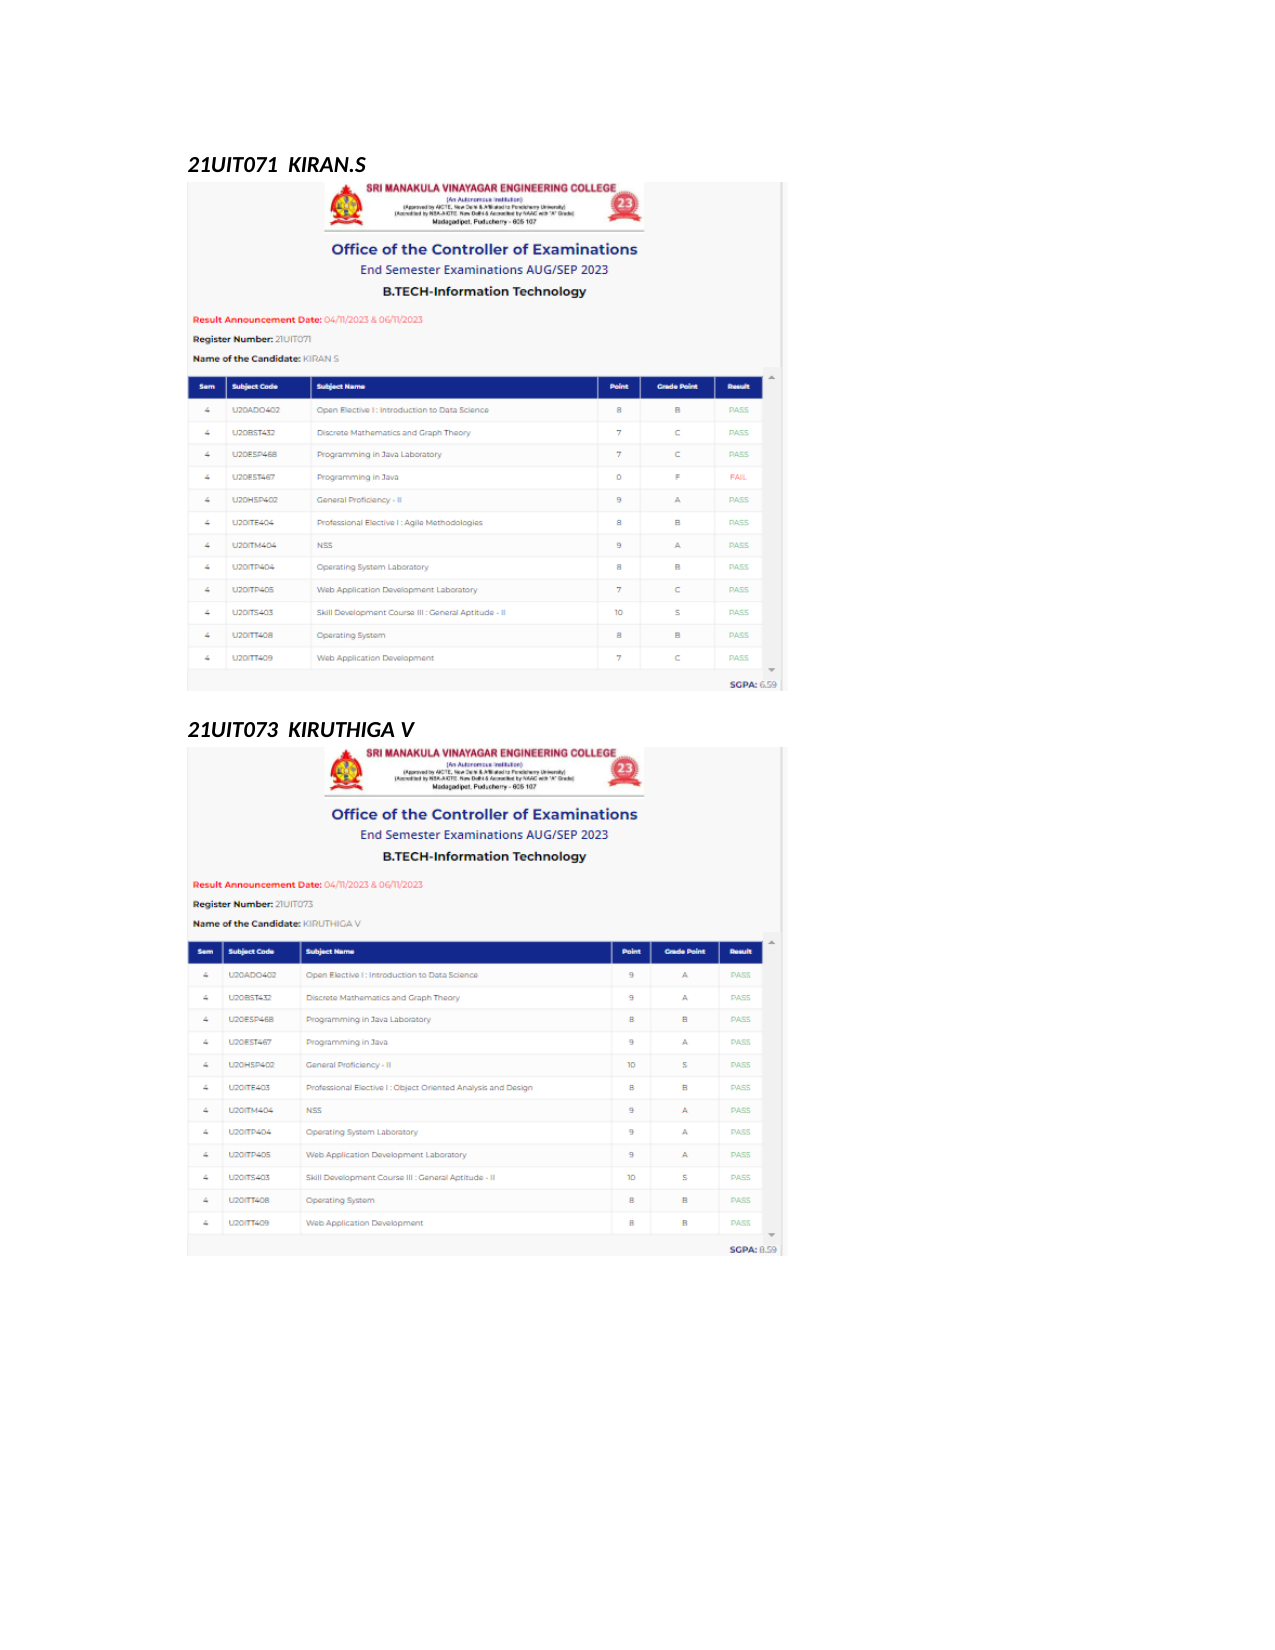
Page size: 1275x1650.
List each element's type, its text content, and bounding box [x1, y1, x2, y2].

subtitle 21UIT071 KIRAN.S [187, 150, 1087, 178]
picture [187, 747, 788, 1256]
subtitle 21UIT073 KIRUTHIGA V [187, 715, 1087, 743]
picture [187, 182, 788, 691]
